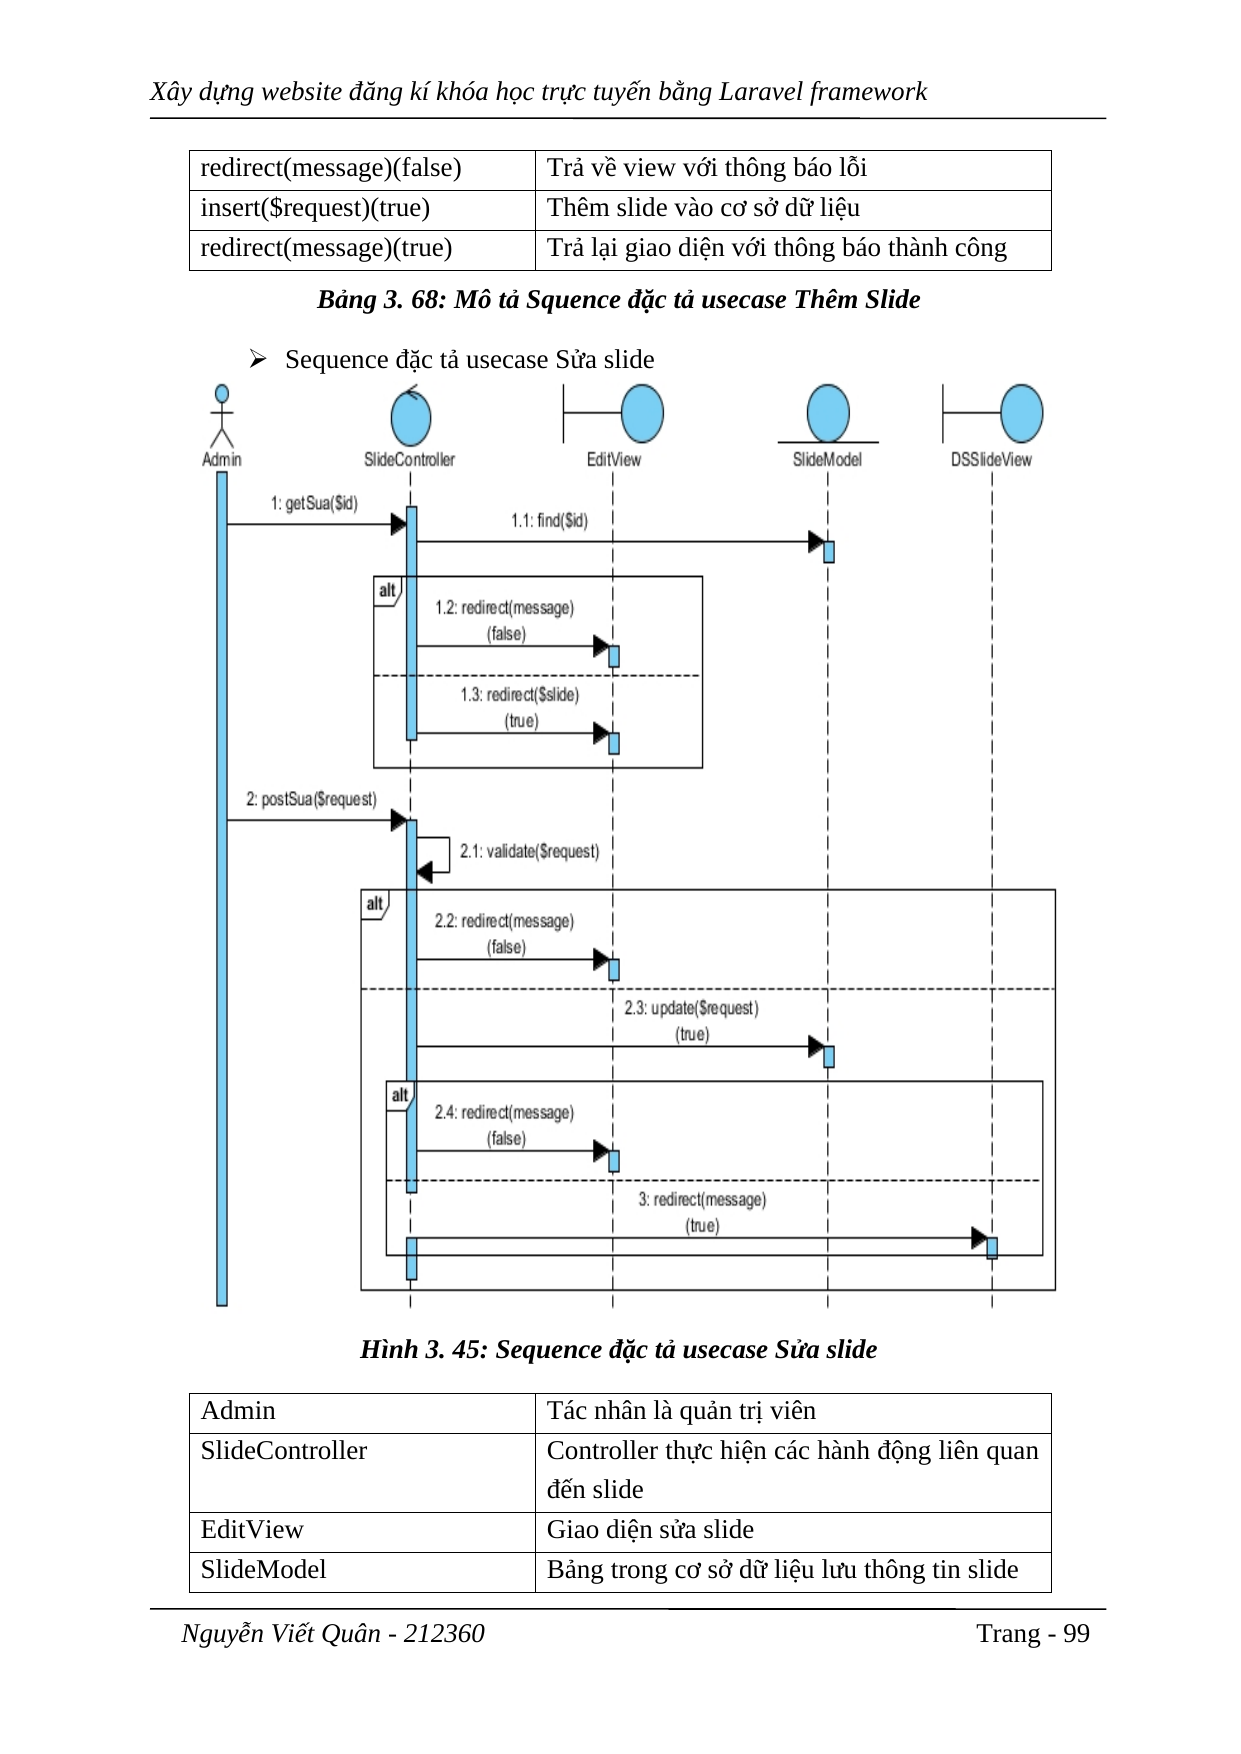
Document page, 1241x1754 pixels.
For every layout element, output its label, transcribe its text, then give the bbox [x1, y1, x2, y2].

table_cell Trả lại giao diện với thông báo thành công [536, 231, 1051, 270]
table_cell insert($request)(true) [190, 191, 535, 230]
table_cell redirect(message)(true) [190, 231, 535, 270]
picture [181, 381, 1060, 1314]
table_cell redirect(message)(false) [190, 151, 535, 190]
table_cell Bảng trong cơ sở dữ liệu lưu thông tin slide [536, 1553, 1051, 1592]
table_cell Controller thực hiện các hành động liên quan đến slide [536, 1434, 1051, 1512]
table_cell EditView [190, 1513, 535, 1552]
table_cell Giao diện sửa slide [536, 1513, 1051, 1552]
table_cell Trả về view với thông báo lỗi [536, 151, 1051, 190]
table_header Tác nhân là quản trị viên [536, 1394, 1051, 1433]
text Sequence đặc tả usecase Sửa slide [247, 343, 1090, 374]
table_cell Thêm slide vào cơ sở dữ liệu [536, 191, 1051, 230]
table_header Admin [190, 1394, 535, 1433]
table_cell SlideModel [190, 1553, 535, 1592]
table_cell SlideController [190, 1434, 535, 1512]
